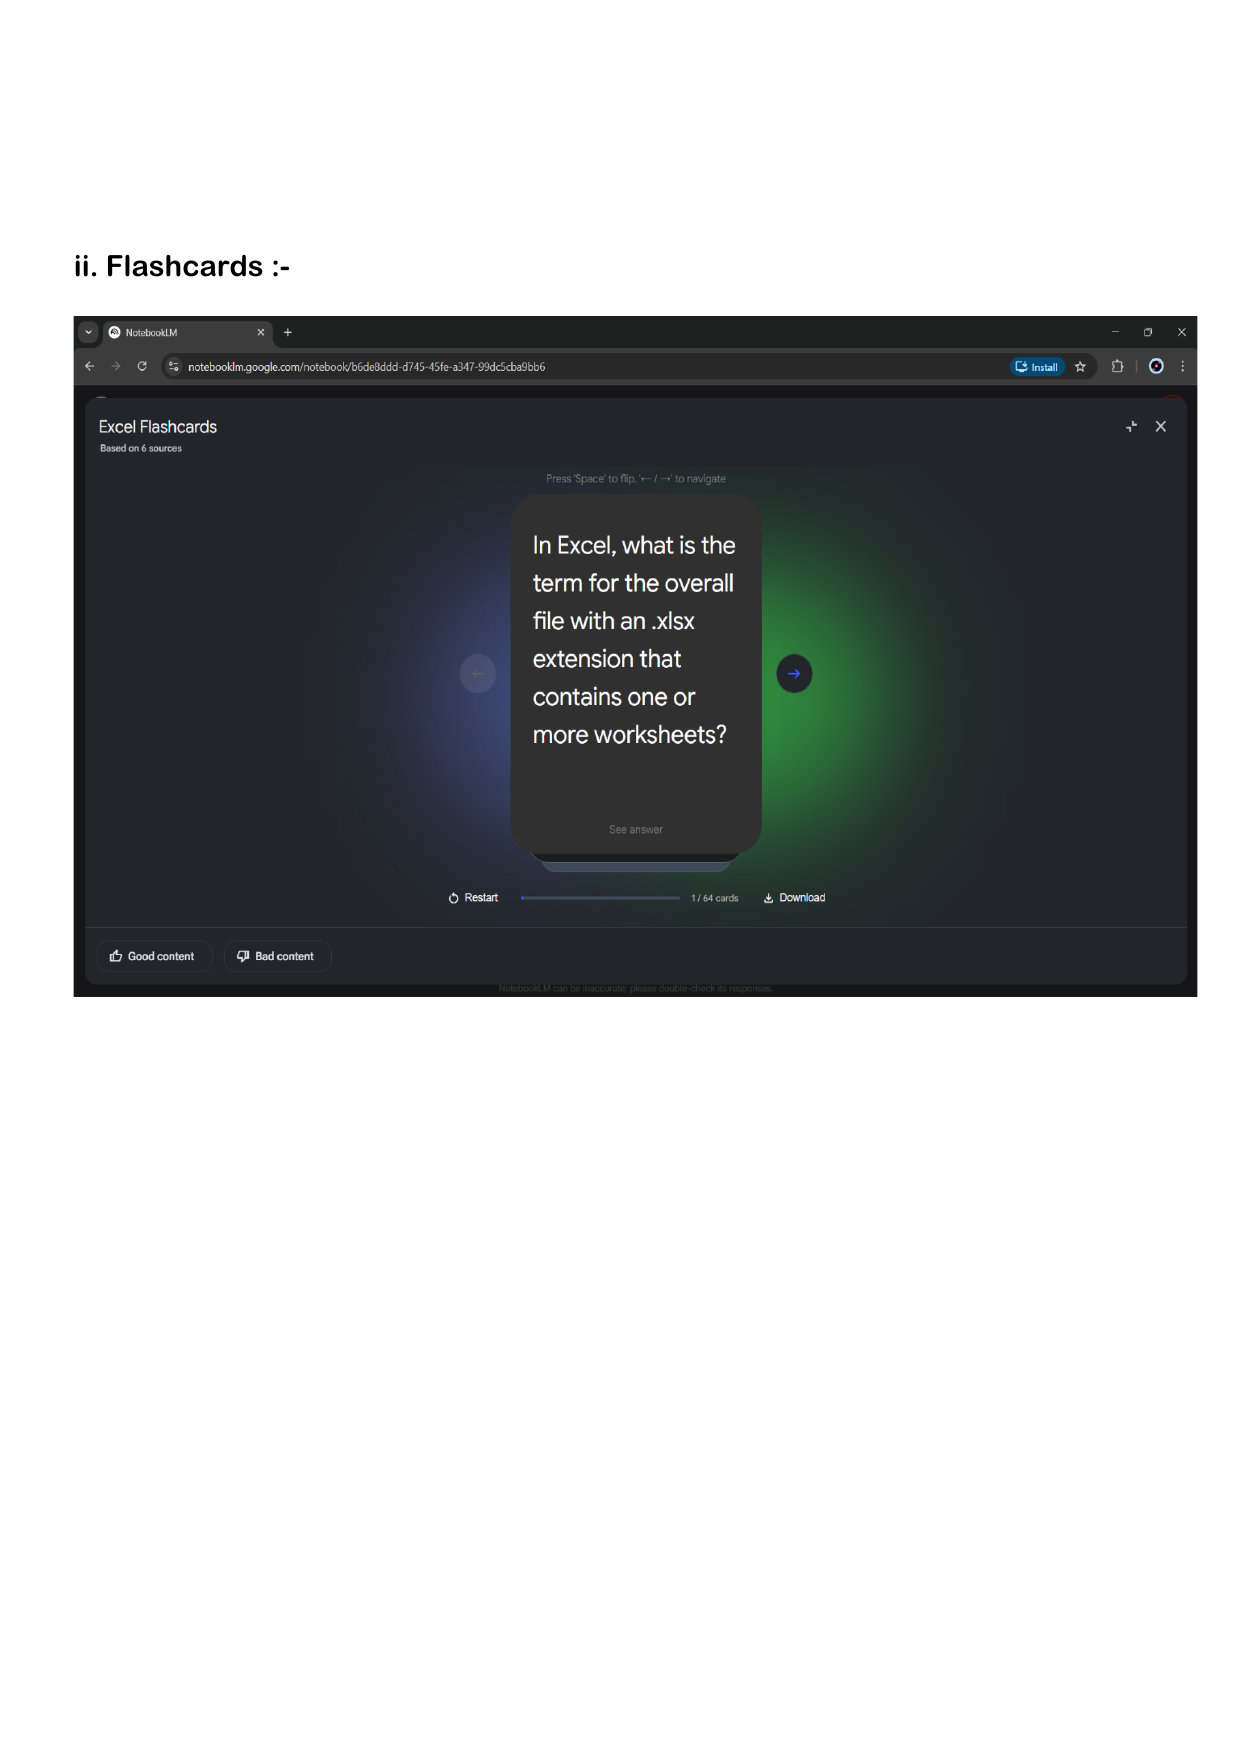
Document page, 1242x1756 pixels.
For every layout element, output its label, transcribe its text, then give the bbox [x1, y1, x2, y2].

picture [73, 316, 1198, 997]
text ii. Flashcards :- [74, 249, 1197, 283]
